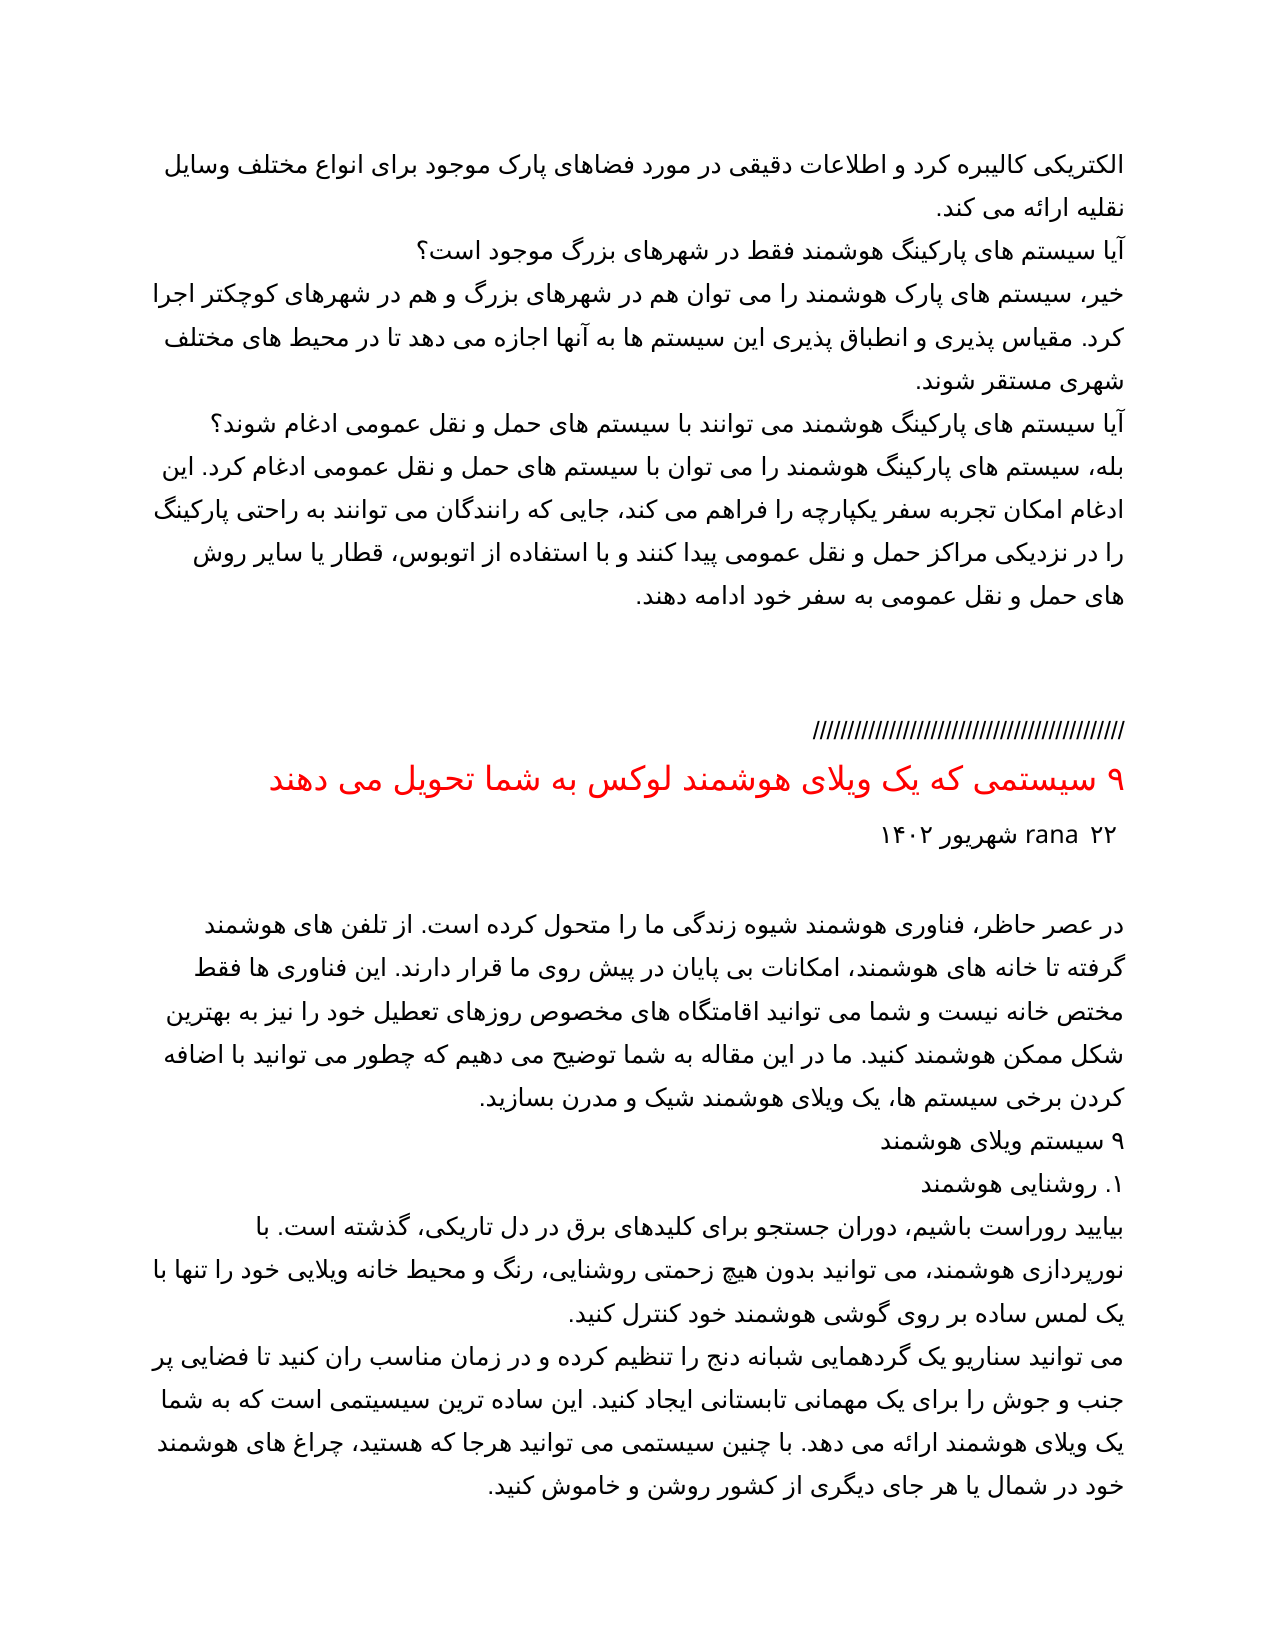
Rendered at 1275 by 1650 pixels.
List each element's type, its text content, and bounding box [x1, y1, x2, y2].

text ۱. روشنایی هوشمند [150, 1169, 1125, 1198]
text بله، سیستم های پارکینگ هوشمند را می توان با سیستم های حمل و نقل عمومی ادغام کرد. این ادغام امکان تجربه سفر یکپارچه را فراهم می کند، جایی که رانندگان می توانند به راحتی پارکینگ را در نزدیکی مراکز حمل و نقل عمومی پیدا کنند و با استفاده از اتوبوس، قطار یا سایر روش های حمل و نقل عمومی به سفر خود ادامه دهند. [150, 452, 1125, 610]
text ۹ سیستمی که یک ویلای هوشمند لوکس به شما تحویل می دهند [150, 759, 1125, 797]
text ۹ سیستم ویلای هوشمند [150, 1126, 1125, 1155]
text در عصر حاظر، فناوری هوشمند شیوه زندگی ما را متحول کرده است. از تلفن های هوشمند گرفته تا خانه های هوشمند، امکانات بی پایان در پیش روی ما قرار دارند. این فناوری ها فقط مختص خانه نیست و شما می توانید اقامتگاه های مخصوص روزهای تعطیل خود را نیز به بهترین شکل ممکن هوشمند کنید. ما در این مقاله به شما توضیح می دهیم که چطور می توانید با اضافه کردن برخی سیستم ها، یک ویلای هوشمند شیک و مدرن بسازید. [150, 909, 1125, 1112]
text ///////////////////////////////////////////// [150, 716, 1125, 744]
text خیر، سیستم های پارک هوشمند را می توان هم در شهرهای بزرگ و هم در شهرهای کوچکتر اجرا کرد. مقیاس پذیری و انطباق پذیری این سیستم ها به آنها اجازه می دهد تا در محیط های مختلف شهری مستقر شوند. [150, 279, 1125, 394]
text آیا سیستم های پارکینگ هوشمند می توانند با سیستم های حمل و نقل عمومی ادغام شوند؟ [150, 409, 1125, 437]
text rana ۲۲ شهریور ۱۴۰۲ [150, 817, 1125, 851]
text آیا سیستم های پارکینگ هوشمند فقط در شهرهای بزرگ موجود است؟ [150, 236, 1125, 265]
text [150, 150, 1125, 222]
text می توانید سناریو یک گردهمایی شبانه دنج را تنظیم کرده و در زمان مناسب ران کنید تا فضایی پر جنب و جوش را برای یک مهمانی تابستانی ایجاد کنید. این ساده ترین سیسیتمی است که به شما یک ویلای هوشمند ارائه می دهد. با چنین سیستمی می توانید هرجا که هستید، چراغ های هوشمند خود در شمال یا هر جای دیگری از کشور روشن و خاموش کنید. [150, 1342, 1125, 1500]
text بیایید روراست باشیم، دوران جستجو برای کلیدهای برق در دل تاریکی، گذشته است. با نورپردازی هوشمند، می توانید بدون هیچ زحمتی روشنایی، رنگ و محیط خانه ویلایی خود را تنها با یک لمس ساده بر روی گوشی هوشمند خود کنترل کنید. [150, 1212, 1125, 1327]
